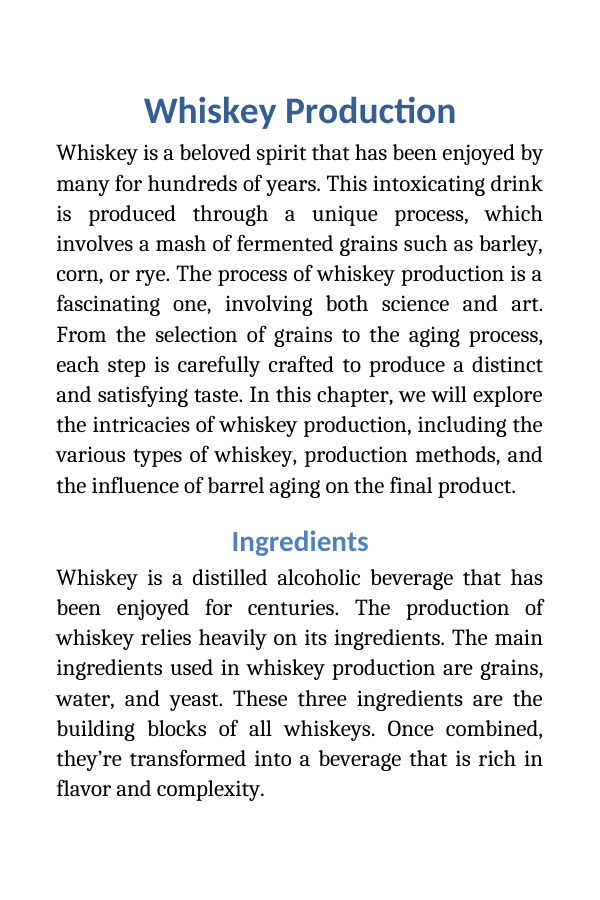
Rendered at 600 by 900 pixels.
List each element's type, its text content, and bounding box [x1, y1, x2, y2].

subtitle Whiskey Production [56, 87, 544, 133]
text Whiskey is a beloved spirit that has been enjoyed by many for hundreds of years. This intoxicating drink is produced through a unique process, which involves a mash of fermented grains such as barley, corn, or rye. The process of whiskey production is a fascinating one, involving both science and art. From the selection of grains to the aging process, each step is carefully crafted to produce a distinct and satisfying taste. In this chapter, we will explore the intricacies of whiskey production, including the various types of whiskey, production methods, and the influence of barrel aging on the final product. [56, 140, 544, 499]
text Whiskey is a distilled alcoholic beverage that has been enjoyed for centuries. The production of whiskey relies heavily on its ingredients. The main ingredients used in whiskey production are grains, water, and yeast. These three ingredients are the building blocks of all whiskeys. Once combined, they’re transformed into a beverage that is rich in flavor and complexity. [56, 564, 544, 802]
subtitle Ingredients [56, 523, 544, 559]
